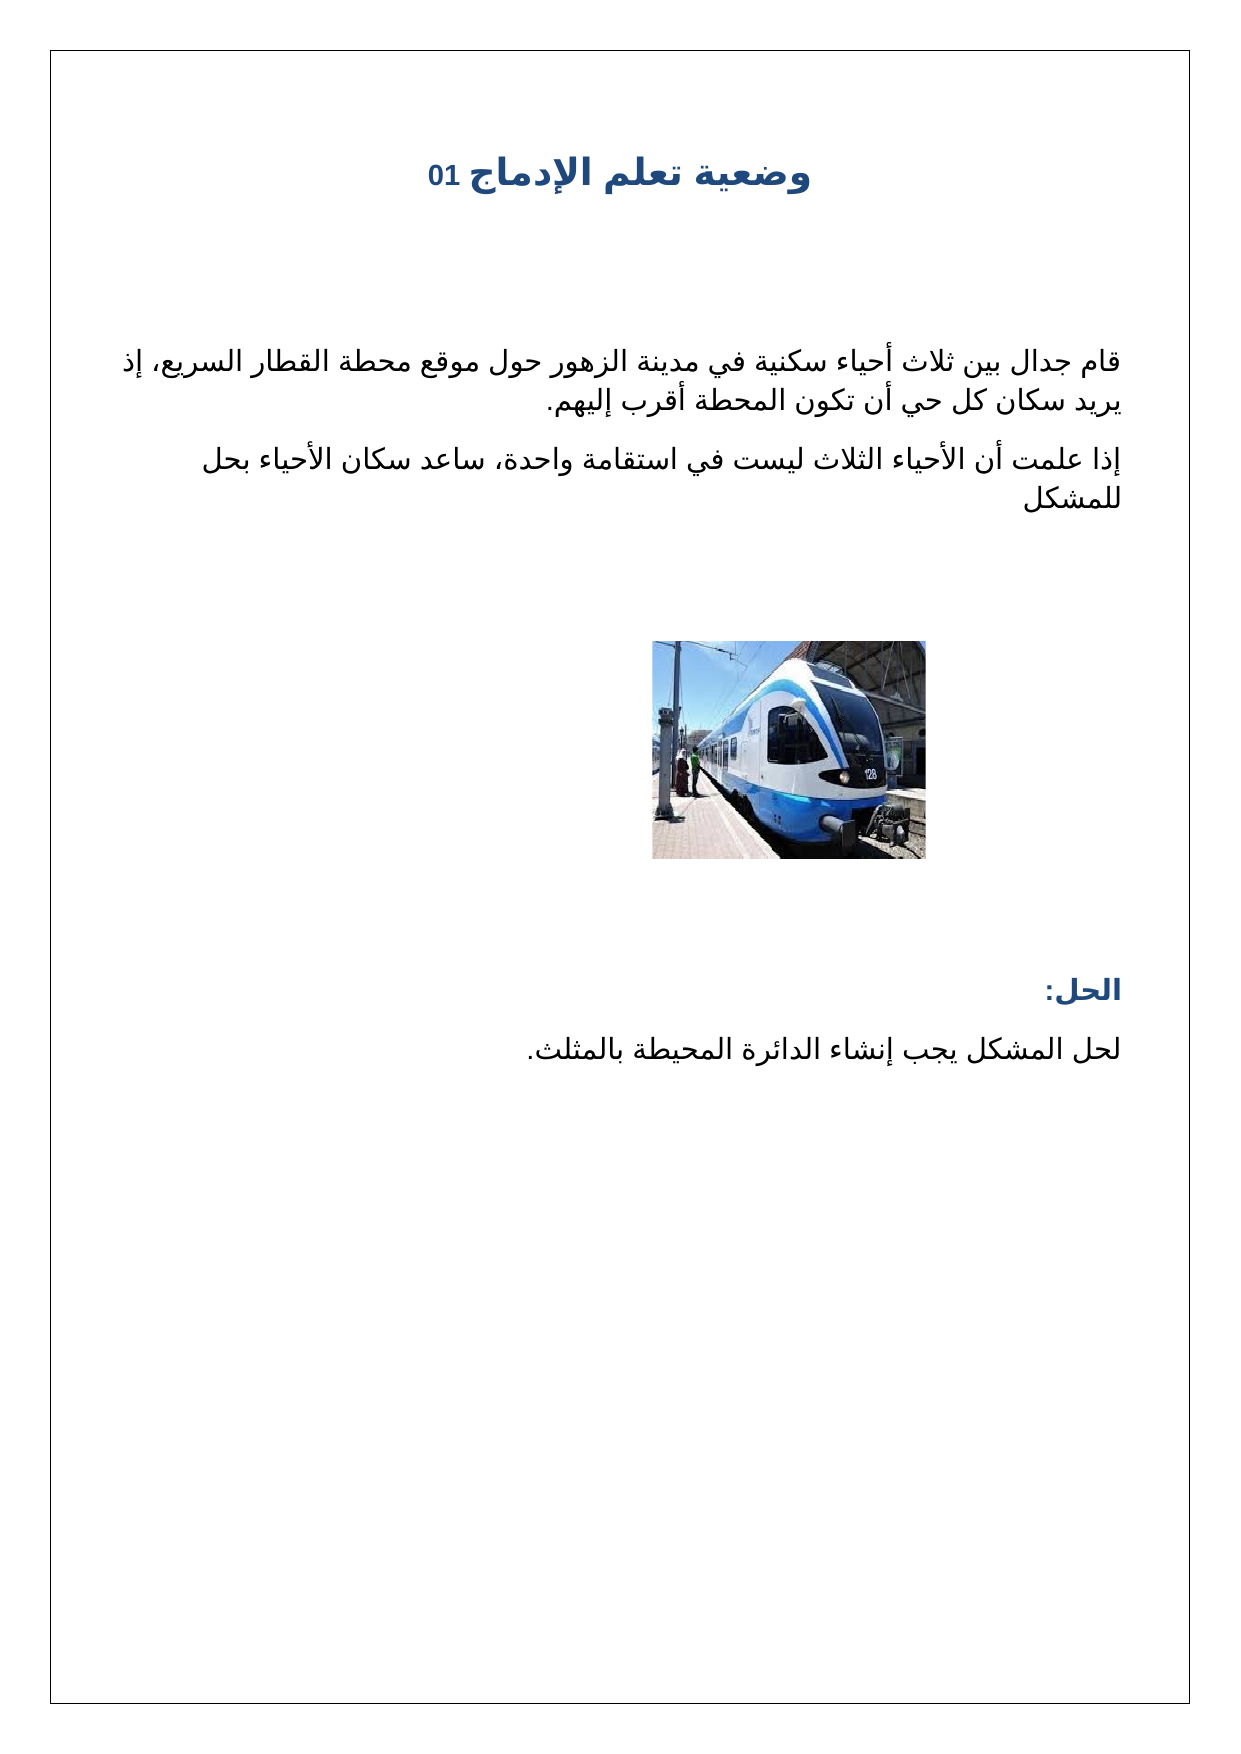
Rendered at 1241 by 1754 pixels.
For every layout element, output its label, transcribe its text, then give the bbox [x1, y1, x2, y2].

text لحل المشكل يجب إنشاء الدائرة المحيطة بالمثلث. [118, 1032, 1122, 1066]
text إذا علمت أن الأحياء الثلاث ليست في استقامة واحدة، ساعد سكان الأحياء بحل للمشكل [118, 442, 1122, 514]
text وضعية تعلم الإدماج 01 [118, 150, 1122, 193]
picture [652, 641, 926, 859]
text قام جدال بين ثلاث أحياء سكنية في مدينة الزهور حول موقع محطة القطار السريع، إذ يريد سكان كل حي أن تكون المحطة أقرب إليهم. [118, 344, 1122, 416]
text الحل: [118, 973, 1122, 1006]
